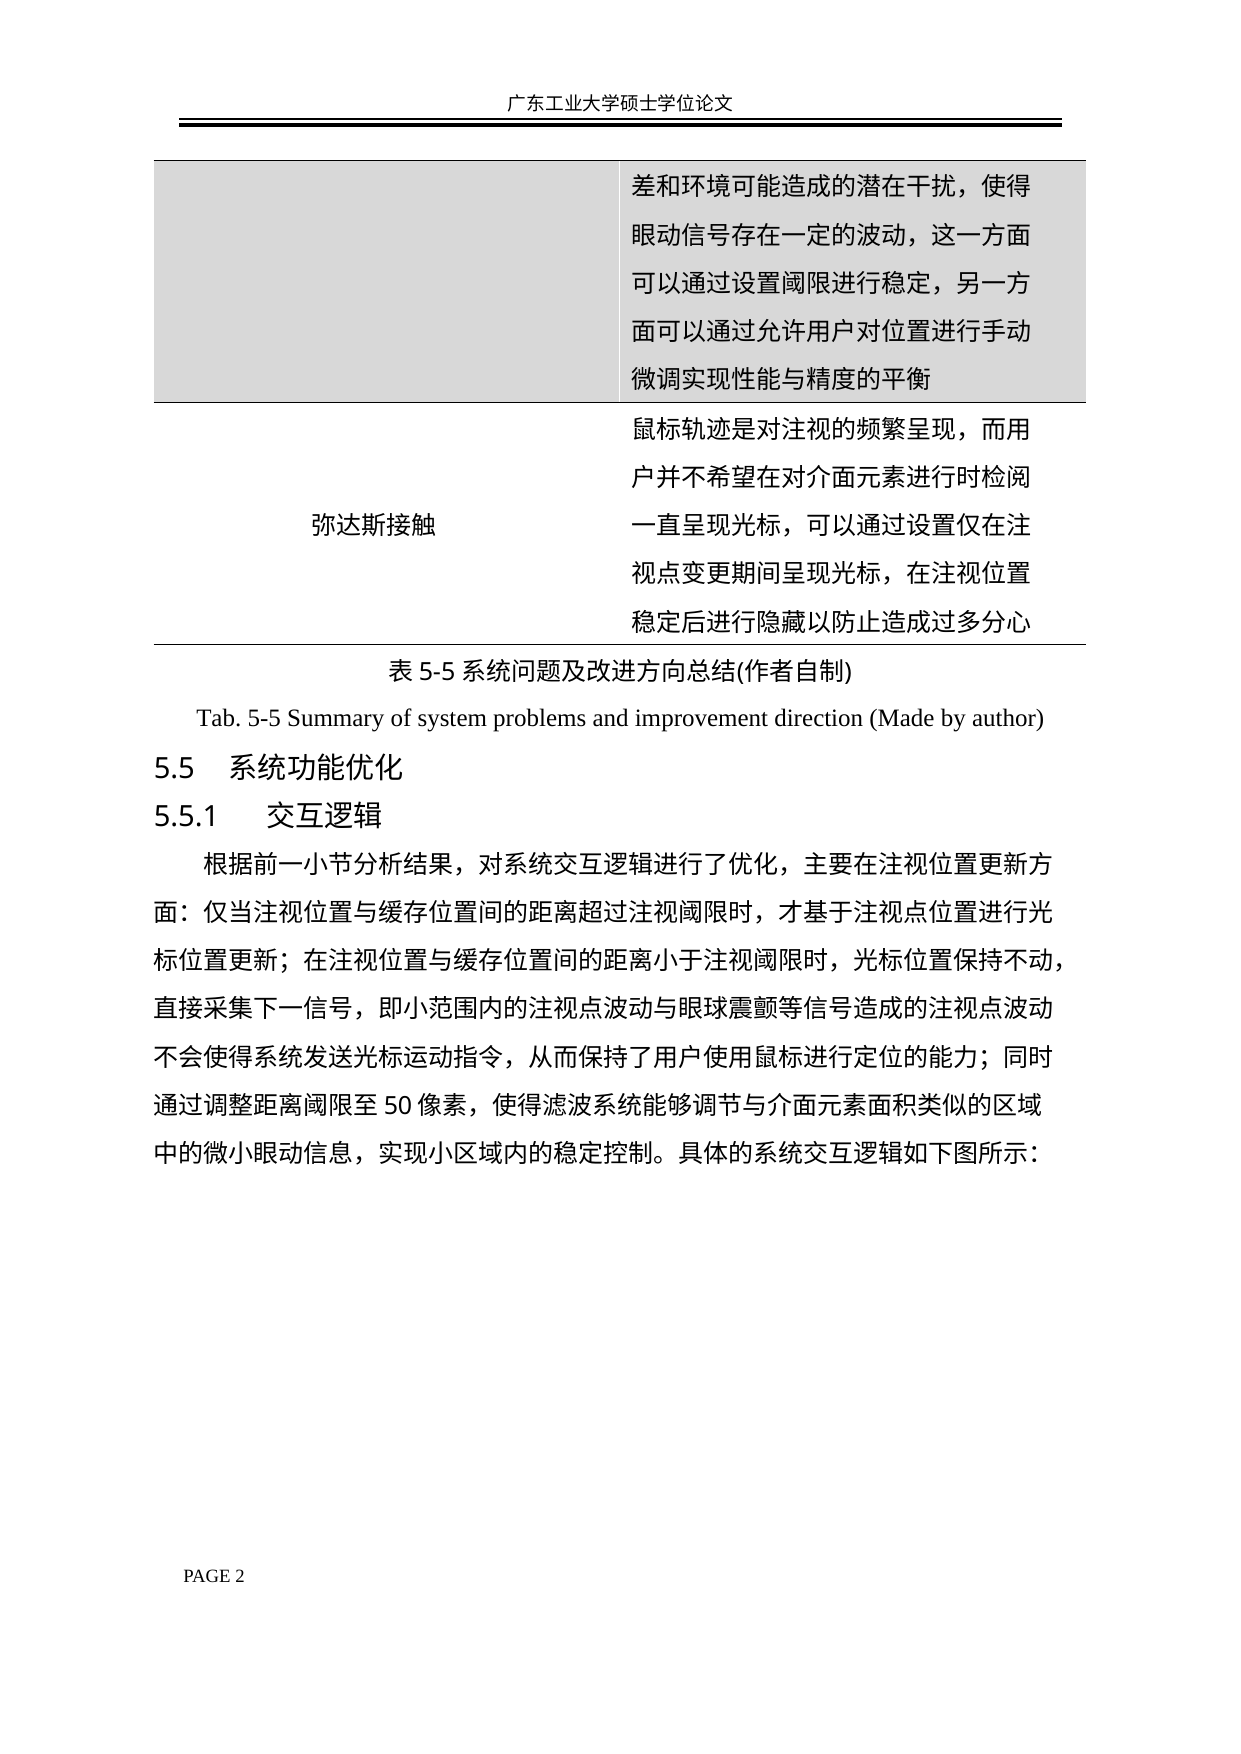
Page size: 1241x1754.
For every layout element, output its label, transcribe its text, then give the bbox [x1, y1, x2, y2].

table_cell 弥达斯接触 [154, 403, 619, 644]
list 系统功能优化 [153, 742, 1062, 790]
table_cell 精度需要提高 [154, 161, 619, 402]
table_cell 鼠标轨迹是对注视的频繁呈现，而用户并不希望在对介面元素进行时检阅一直呈现光标，可以通过设置仅在注视点变更期间呈现光标，在注视位置稳定后进行隐藏以防止造成过多分心 [620, 403, 1086, 644]
text 表5-5 系统问题及改进方向总结(作者自制) [153, 645, 1087, 693]
text 根据前一小节分析结果，对系统交互逻辑进行了优化，主要在注视位置更新方面：仅当注视位置与缓存位置间的距离超过注视阈限时，才基于注视点位置进行光标位置更新；在注视位置与缓存位置间的距离小于注视阈限时，光标位置保持不动，直接采集下一信号，即小范围内的注视点波动与眼球震颤等信号造成的注视点波动不会使得系统发送光标运动指令，从而保持了用户使用鼠标进行定位的能力；同时通过调整距离阈限至50像素，使得滤波系统能够调节与介面元素面积类似的区域中的微小眼动信息，实现小区域内的稳定控制。具体的系统交互逻辑如下图所示： [153, 838, 1062, 1176]
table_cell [620, 161, 1086, 402]
text Tab. 5-5 Summary of system problems and improvement direction (Made by author) [153, 693, 1087, 742]
list 交互逻辑 [153, 790, 1062, 838]
